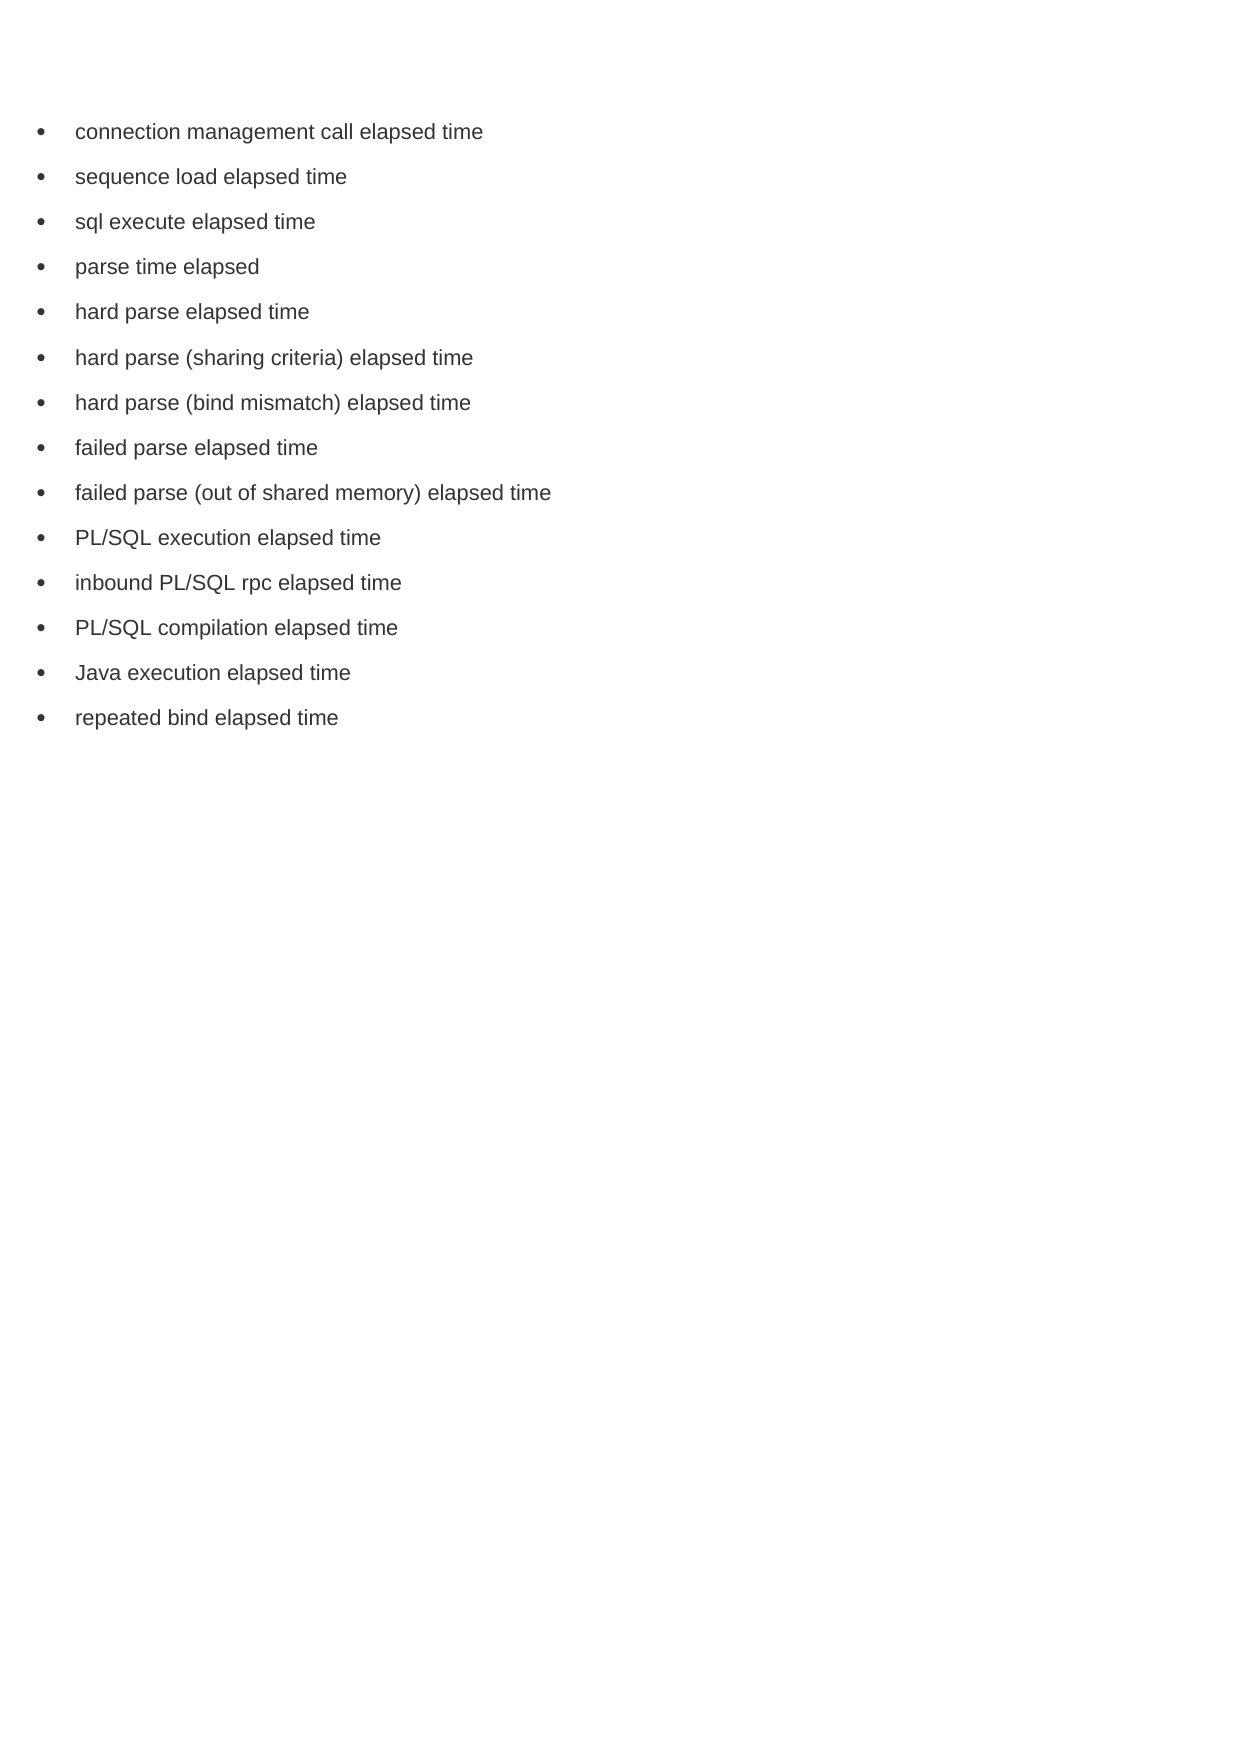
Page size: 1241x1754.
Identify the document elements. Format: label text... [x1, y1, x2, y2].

list parse time elapsed [37, 251, 1165, 283]
list sequence load elapsed time [37, 160, 1165, 193]
list hard parse (bind mismatch) elapsed time [37, 386, 1165, 418]
list hard parse elapsed time [37, 296, 1165, 328]
list hard parse (sharing criteria) elapsed time [37, 341, 1165, 373]
list failed parse elapsed time [37, 431, 1165, 463]
list inbound PL/SQL rpc elapsed time [37, 566, 1165, 599]
list Java execution elapsed time [37, 656, 1165, 689]
list failed parse (out of shared memory) elapsed time [37, 476, 1165, 508]
list sql execute elapsed time [37, 205, 1165, 238]
list connection management call elapsed time [37, 115, 1165, 148]
list repeated bind elapsed time [37, 702, 1165, 734]
list PL/SQL execution elapsed time [37, 521, 1165, 554]
list PL/SQL compilation elapsed time [37, 611, 1165, 644]
